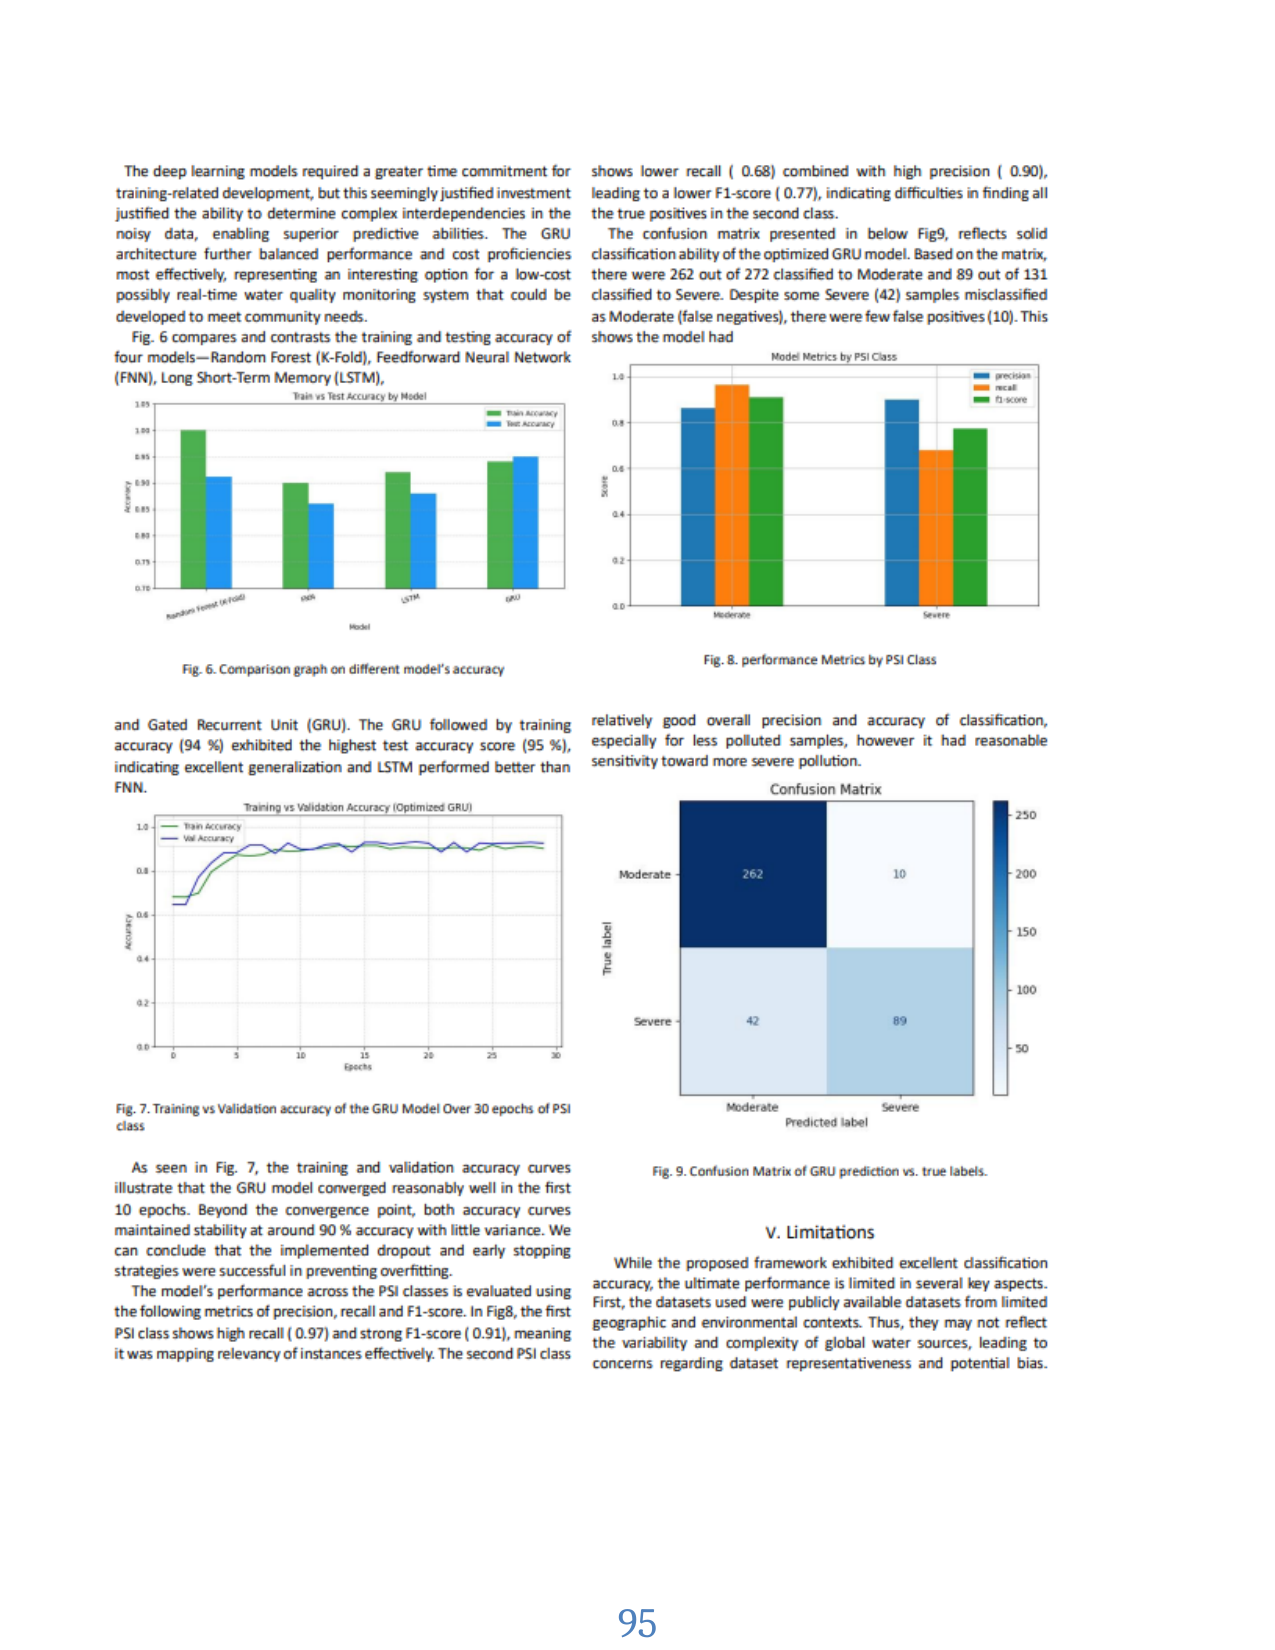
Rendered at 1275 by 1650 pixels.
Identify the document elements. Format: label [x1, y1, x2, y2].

picture [73, 139, 1096, 1406]
